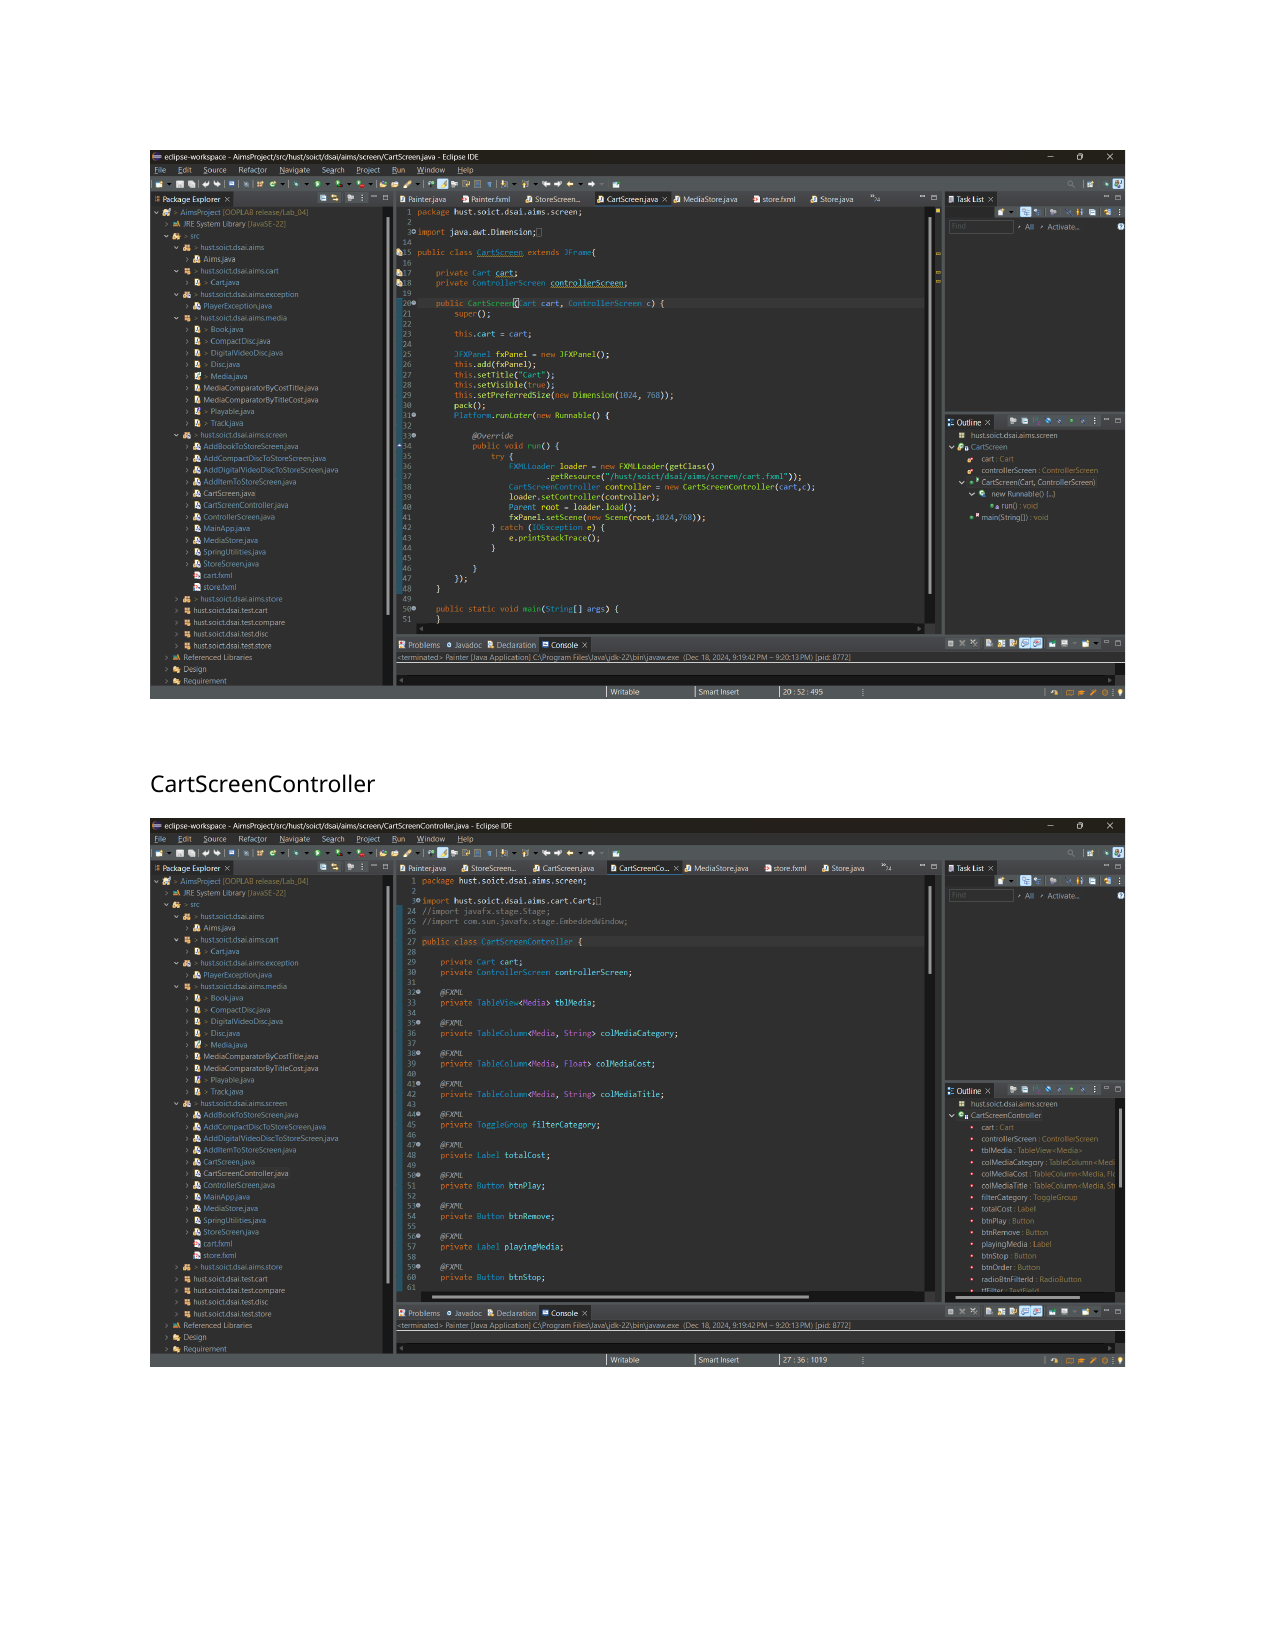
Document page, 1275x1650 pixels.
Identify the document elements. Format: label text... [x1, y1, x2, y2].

picture [150, 818, 1125, 1367]
text CartScreenController [150, 768, 1125, 799]
picture [150, 150, 1125, 699]
